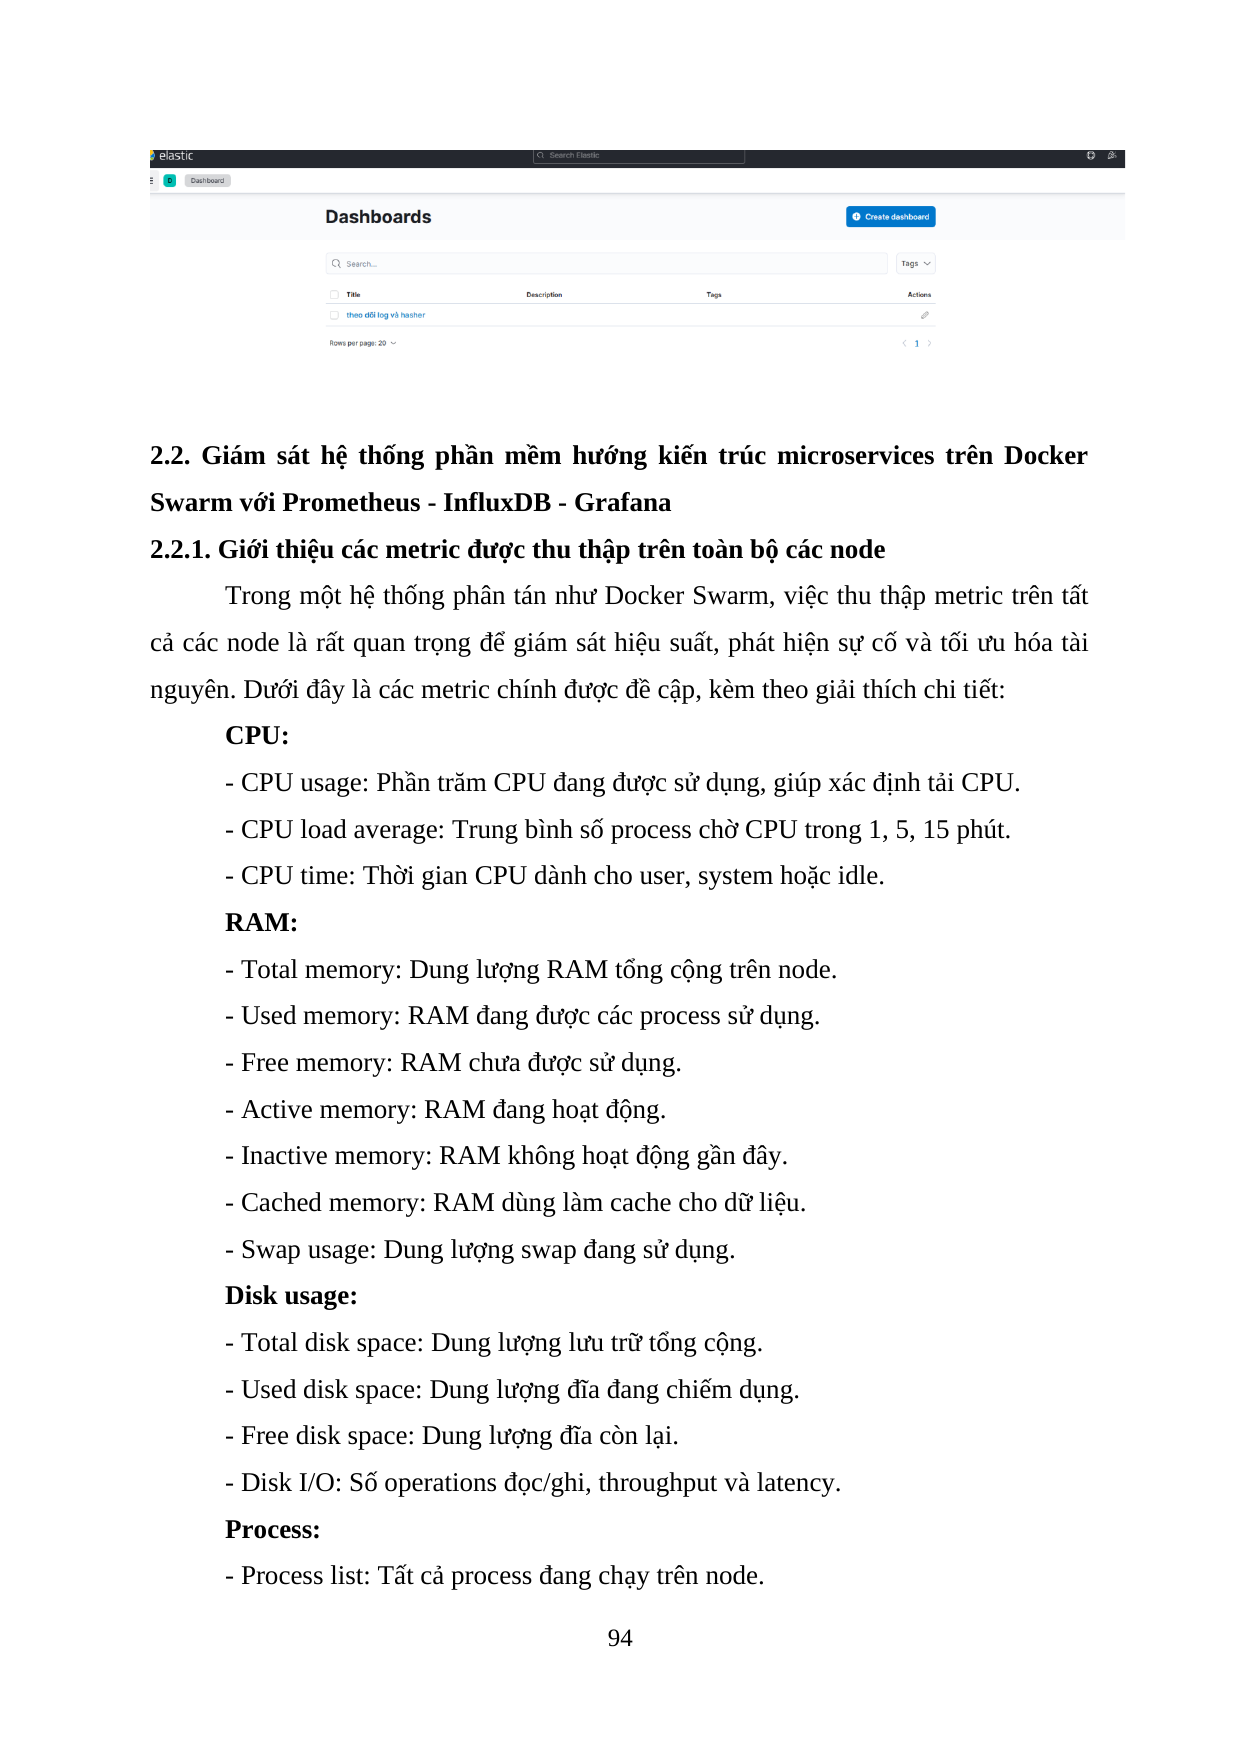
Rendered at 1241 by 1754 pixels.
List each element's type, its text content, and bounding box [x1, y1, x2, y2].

list Process: [225, 1513, 1090, 1544]
list - Cached memory: RAM dùng làm cache cho dữ liệu. [225, 1186, 1090, 1217]
picture [150, 150, 1125, 396]
list - Free memory: RAM chưa được sử dụng. [225, 1046, 1090, 1077]
list 2.2.1. Giới thiệu các metric được thu thập trên toàn bộ các node [150, 533, 1090, 564]
list - Swap usage: Dung lượng swap đang sử dụng. [225, 1233, 1090, 1264]
list - Total disk space: Dung lượng lưu trữ tổng cộng. [225, 1326, 1090, 1357]
list - CPU time: Thời gian CPU dành cho user, system hoặc idle. [225, 859, 1090, 891]
list CPU: [225, 719, 1090, 751]
list - Disk I/O: Số operations đọc/ghi, throughput và latency. [225, 1466, 1090, 1497]
list - Process list: Tất cả process đang chạy trên node. [225, 1559, 1090, 1591]
list - Total memory: Dung lượng RAM tổng cộng trên node. [225, 953, 1090, 984]
list RAM: [225, 906, 1090, 937]
list Trong một hệ thống phân tán như Docker Swarm, việc thu thập metric trên tất cả các node là rất quan trọng để giám sát hiệu suất, phát hiện sự cố và tối ưu hóa tài nguyên. Dưới đây là các metric chính được đề cập, kèm theo giải thích chi tiết: [150, 579, 1090, 704]
list - Inactive memory: RAM không hoạt động gần đây. [225, 1139, 1090, 1171]
list - CPU load average: Trung bình số process chờ CPU trong 1, 5, 15 phút. [225, 813, 1090, 844]
list - Free disk space: Dung lượng đĩa còn lại. [225, 1419, 1090, 1451]
list - Active memory: RAM đang hoạt động. [225, 1093, 1090, 1124]
list - Used disk space: Dung lượng đĩa đang chiếm dụng. [225, 1373, 1090, 1404]
list 2.2. Giám sát hệ thống phần mềm hướng kiến trúc microservices trên Docker Swarm với Prometheus - InfluxDB - Grafana [150, 439, 1090, 517]
list Disk usage: [225, 1279, 1090, 1311]
list - Used memory: RAM đang được các process sử dụng. [225, 999, 1090, 1031]
list - CPU usage: Phần trăm CPU đang được sử dụng, giúp xác định tải CPU. [225, 766, 1090, 797]
